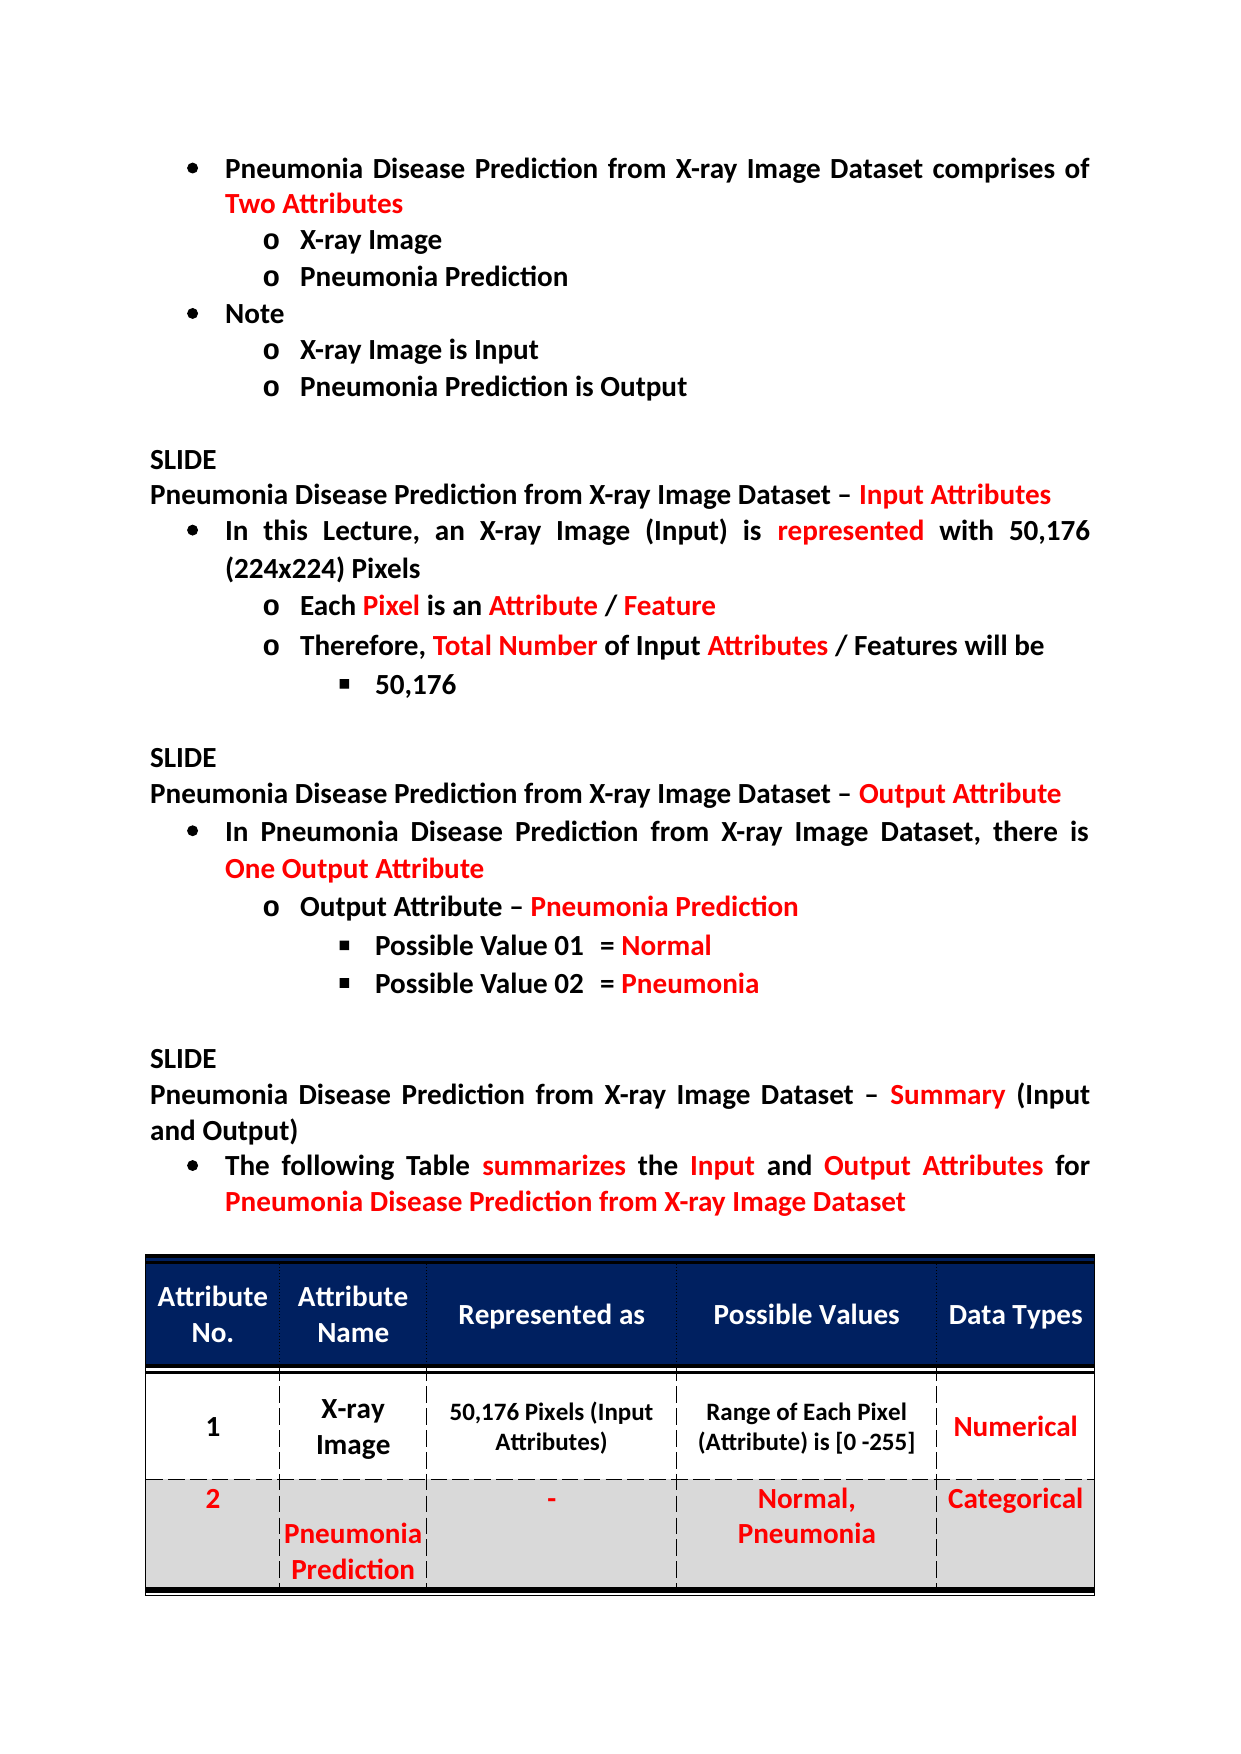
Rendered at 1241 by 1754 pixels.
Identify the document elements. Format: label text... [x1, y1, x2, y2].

table_header Attribute No. [146, 1264, 280, 1364]
table_header Possible Values [677, 1264, 937, 1364]
text SLIDE [150, 739, 1090, 775]
list Pneumonia Prediction [262, 258, 1090, 295]
table_header Represented as [426, 1264, 677, 1364]
list Pneumonia Disease Prediction from X-ray Image Dataset comprises of Two Attributes [187, 150, 1090, 221]
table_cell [280, 1479, 426, 1587]
list Pneumonia Prediction is Output [262, 368, 1090, 405]
list 50,176 [337, 666, 1090, 702]
table_cell 50,176 Pixels (Input Attributes) [426, 1374, 677, 1479]
text Pneumonia Disease Prediction from X-ray Image Dataset – Summary (Input and Output) [150, 1076, 1090, 1147]
list X-ray Image is Input [262, 331, 1090, 368]
table_header Attribute Name [280, 1264, 426, 1364]
text Pneumonia Disease Prediction from X-ray Image Dataset – Input Attributes [150, 476, 1090, 512]
list In this Lecture, an X-ray Image (Input) is represented with 50,176 (224x224) Pixels [187, 512, 1090, 585]
table_cell 1 [146, 1374, 280, 1479]
list Note [187, 295, 1090, 331]
list Possible Value 02 = Pneumonia [337, 965, 1090, 1001]
list X-ray Image [262, 221, 1090, 258]
table_cell Categorical [937, 1479, 1094, 1587]
table_cell - [426, 1479, 677, 1587]
table_cell X-ray Image [280, 1374, 426, 1479]
table_cell Normal, Pneumonia [677, 1479, 937, 1587]
text Pneumonia Disease Prediction from X-ray Image Dataset – Output Attribute [150, 775, 1090, 811]
text SLIDE [150, 1041, 1090, 1076]
list The following Table summarizes the Input and Output Attributes for Pneumonia Disease Prediction from X-ray Image Dataset [187, 1147, 1090, 1219]
list Each Pixel is an Attribute / Feature [262, 587, 1090, 624]
list In Pneumonia Disease Prediction from X-ray Image Dataset, there is One Output Attribute [187, 813, 1090, 886]
table_header Data Types [937, 1264, 1094, 1364]
table_cell Numerical [937, 1374, 1094, 1479]
table_cell 2 [146, 1479, 280, 1587]
text SLIDE [150, 441, 1090, 476]
list Output Attribute – Pneumonia Prediction [262, 888, 1090, 925]
table_cell Range of Each Pixel (Attribute) is [0 -255] [677, 1374, 937, 1479]
list Therefore, Total Number of Input Attributes / Features will be [262, 627, 1090, 664]
list Possible Value 01 = Normal [337, 927, 1090, 963]
